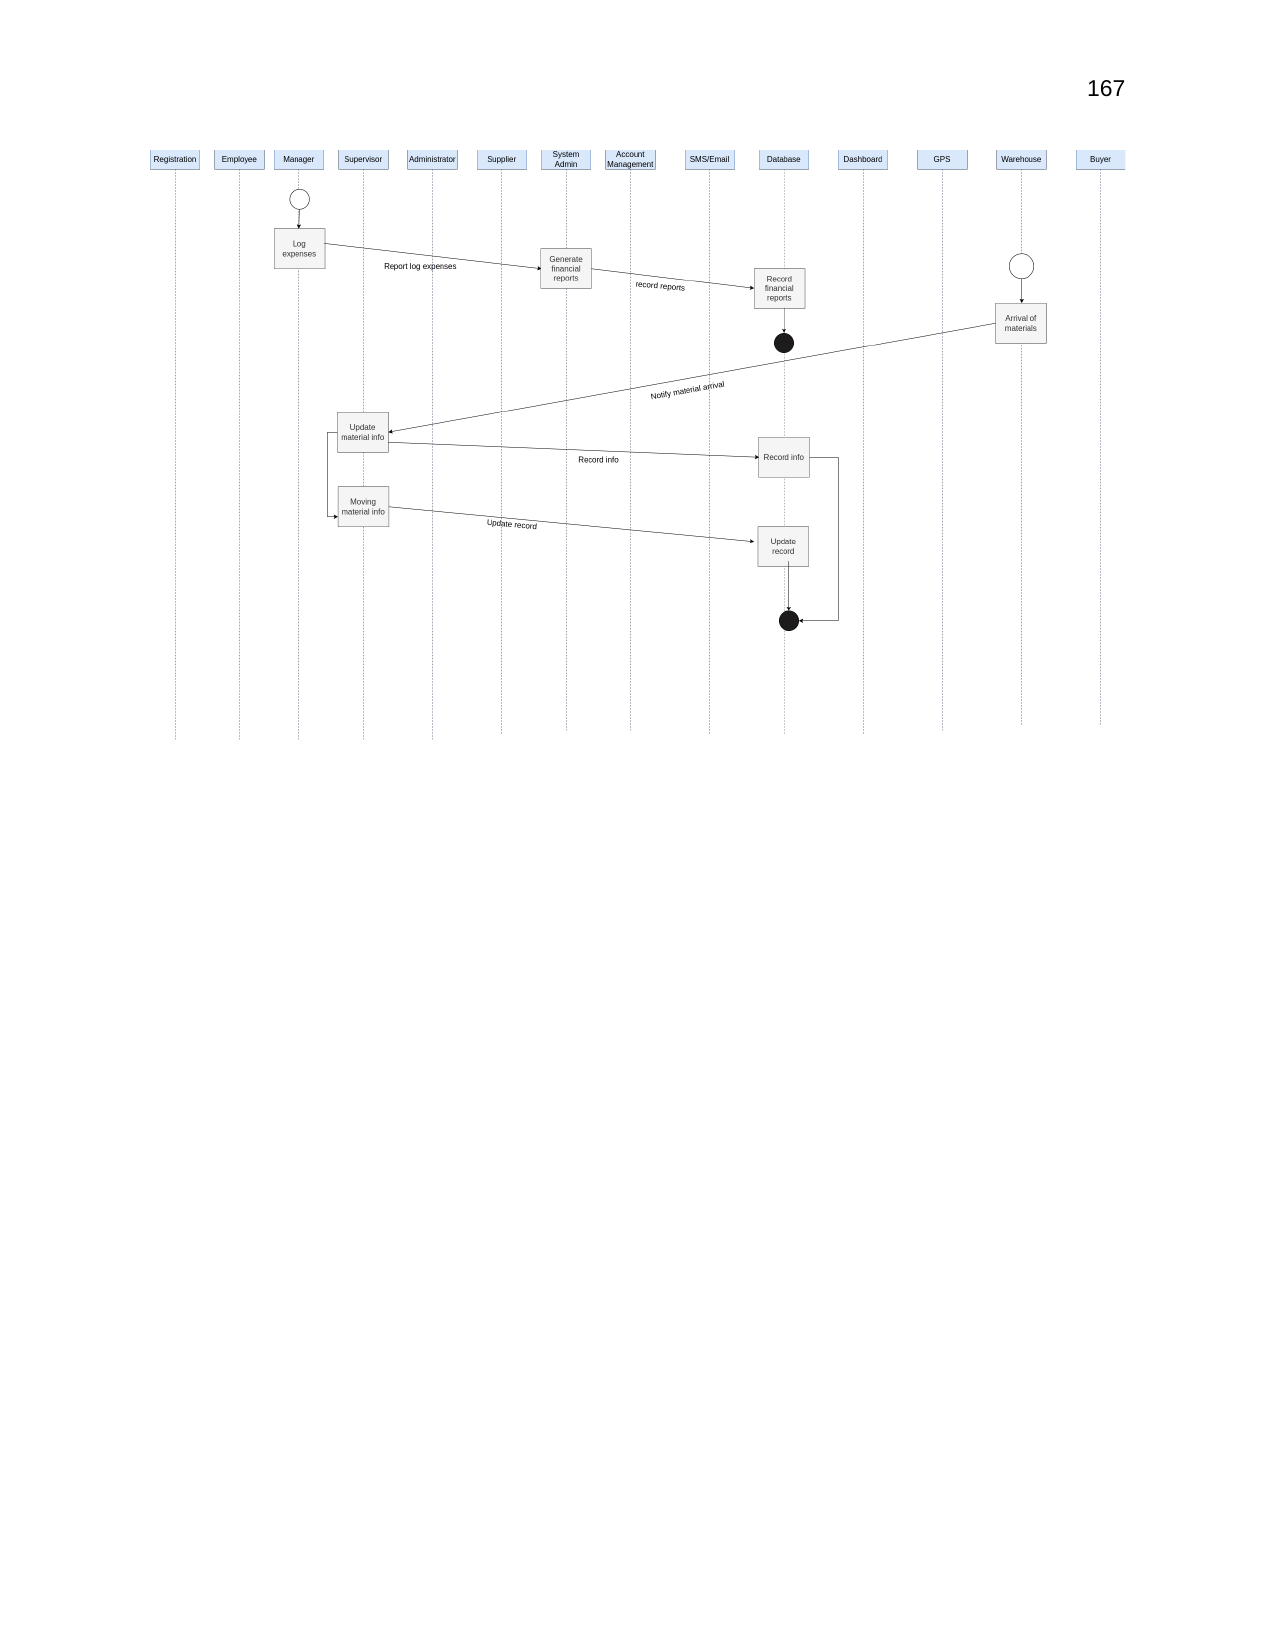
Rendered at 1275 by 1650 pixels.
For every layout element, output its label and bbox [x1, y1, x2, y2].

picture [150, 150, 1125, 740]
